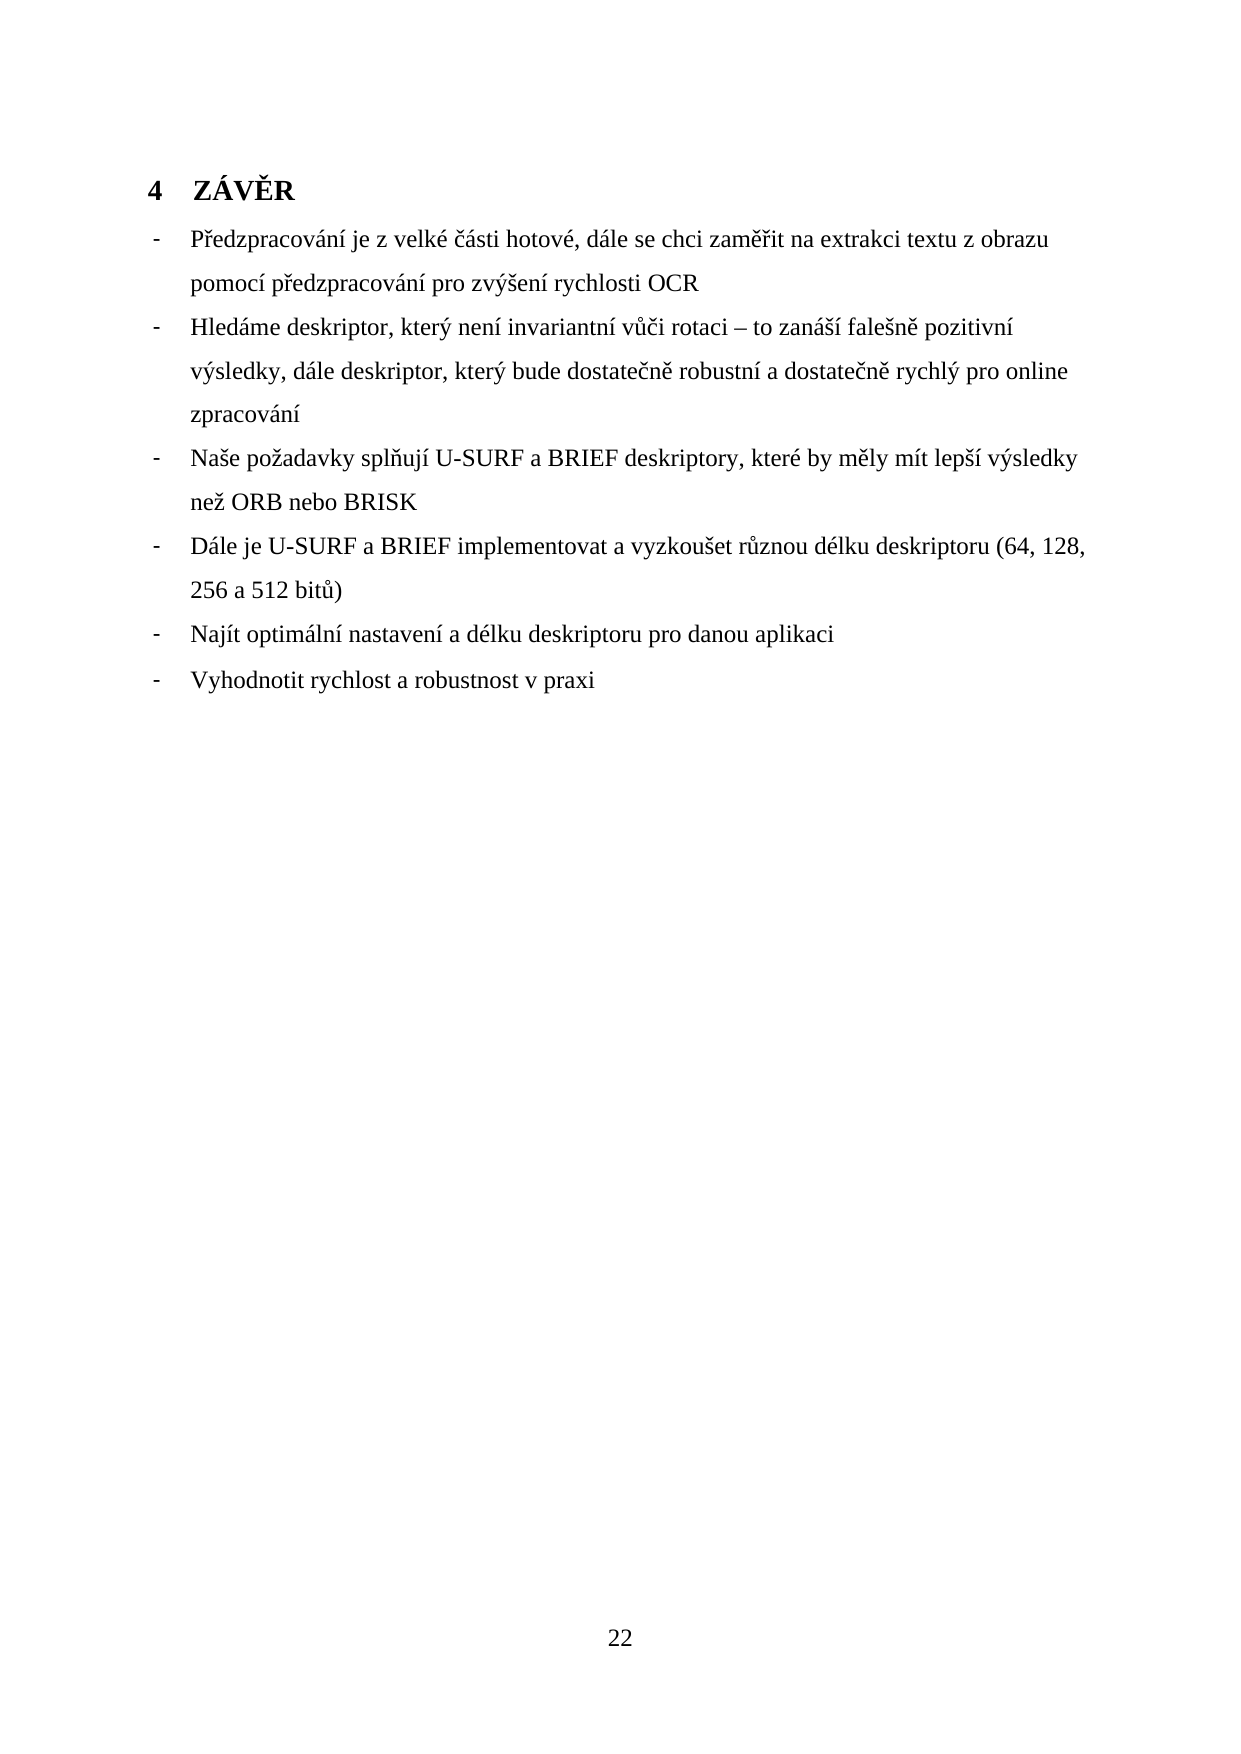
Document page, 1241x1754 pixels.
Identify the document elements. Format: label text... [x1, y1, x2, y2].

list Hledáme deskriptor, který není invariantní vůči rotaci – to zanáší falešně pozitivní výsledky, dále deskriptor, který bude dostatečně robustní a dostatečně rychlý pro online zpracování [153, 311, 1093, 428]
list Předzpracování je z velké části hotové, dále se chci zaměřit na extrakci textu z obrazu pomocí předzpracování pro zvýšení rychlosti OCR [153, 223, 1093, 297]
list Naše požadavky splňují U-SURF a BRIEF deskriptory, které by měly mít lepší výsledky než ORB nebo BRISK [153, 442, 1093, 516]
list Najít optimální nastavení a délku deskriptoru pro danou aplikaci [153, 618, 1093, 649]
list Dále je U-SURF a BRIEF implementovat a vyzkoušet různou délku deskriptoru (64, 128, 256 a 512 bitů) [153, 530, 1093, 604]
subtitle ZÁVĚR [148, 173, 1093, 206]
list Vyhodnotit rychlost a robustnost v praxi [153, 664, 1093, 694]
